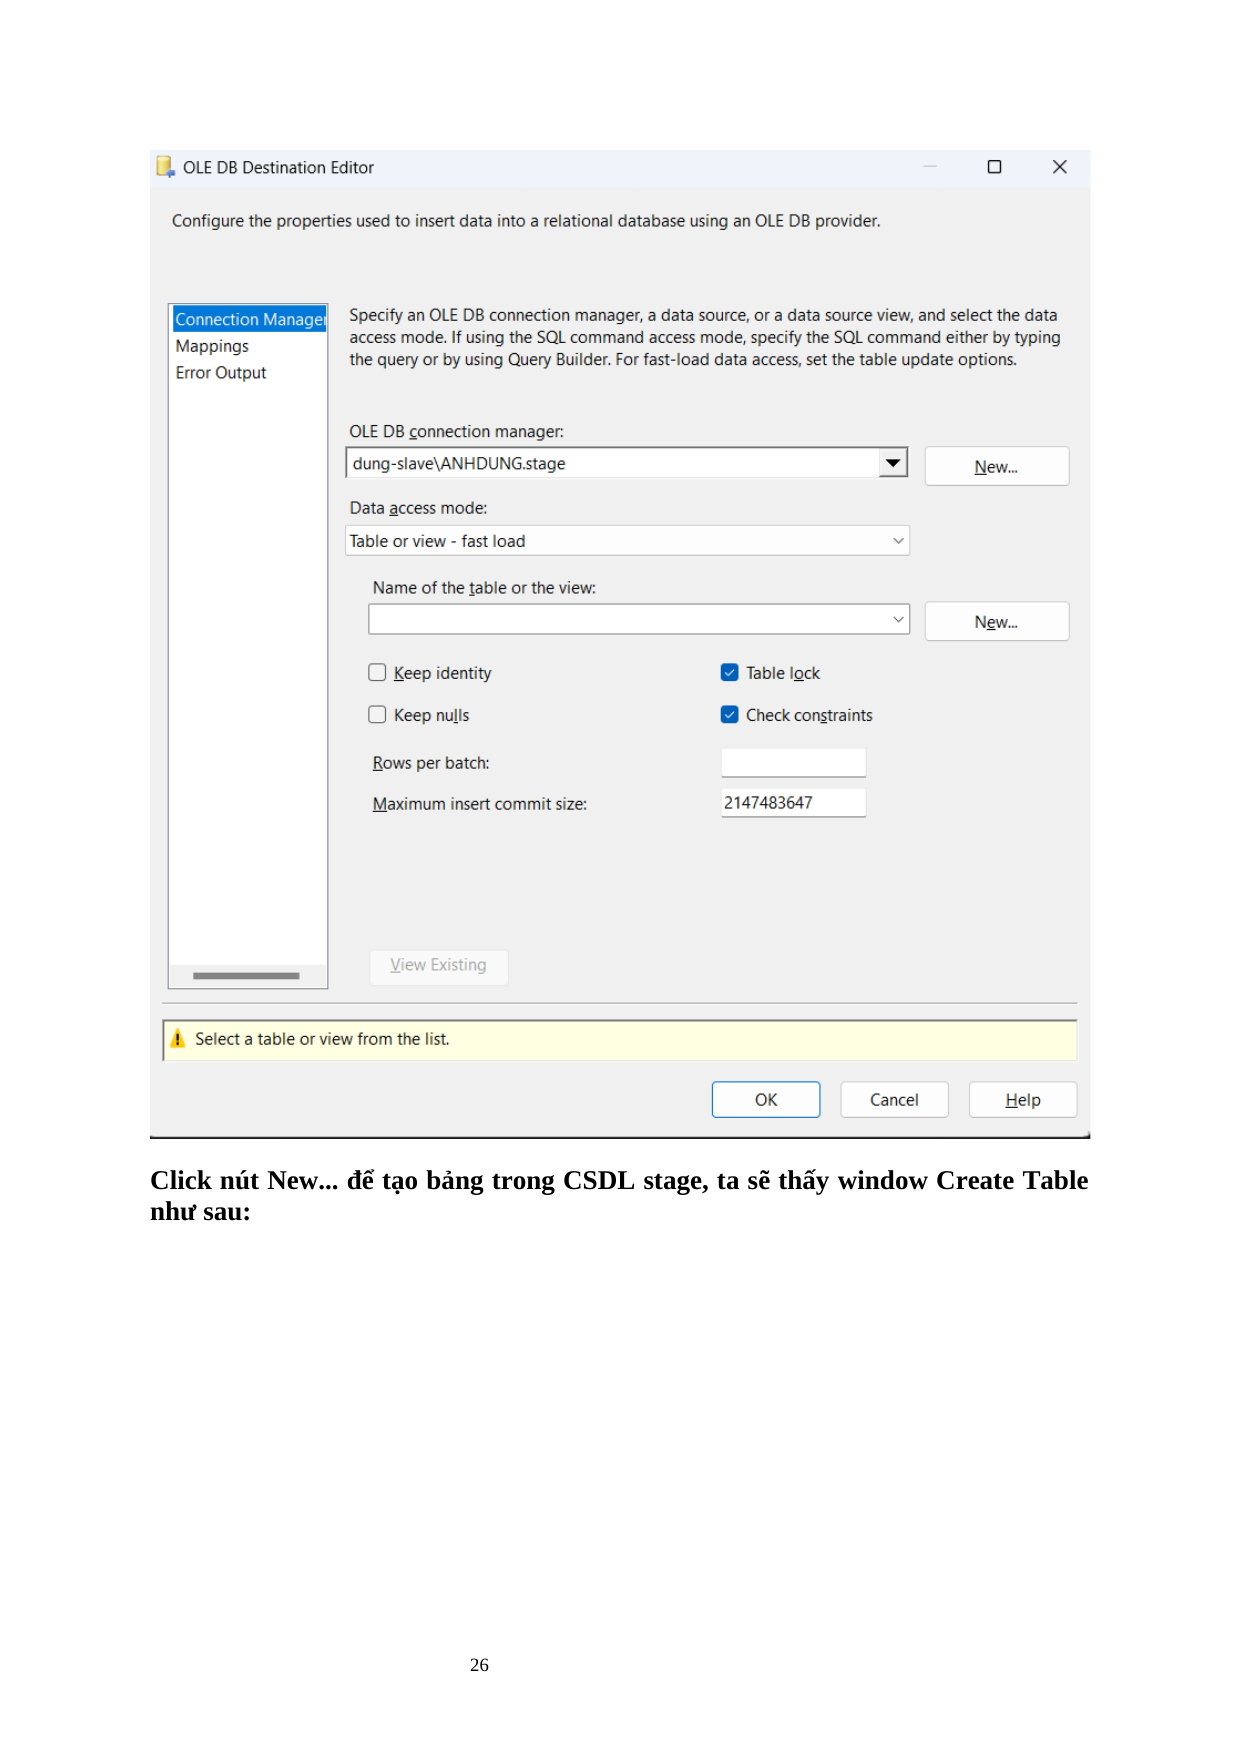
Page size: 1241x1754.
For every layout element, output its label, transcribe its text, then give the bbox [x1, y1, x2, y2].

picture [150, 150, 1091, 1139]
text Click nút New... để tạo bảng trong CSDL stage, ta sẽ thấy window Create Table như sau: [150, 1164, 1090, 1226]
